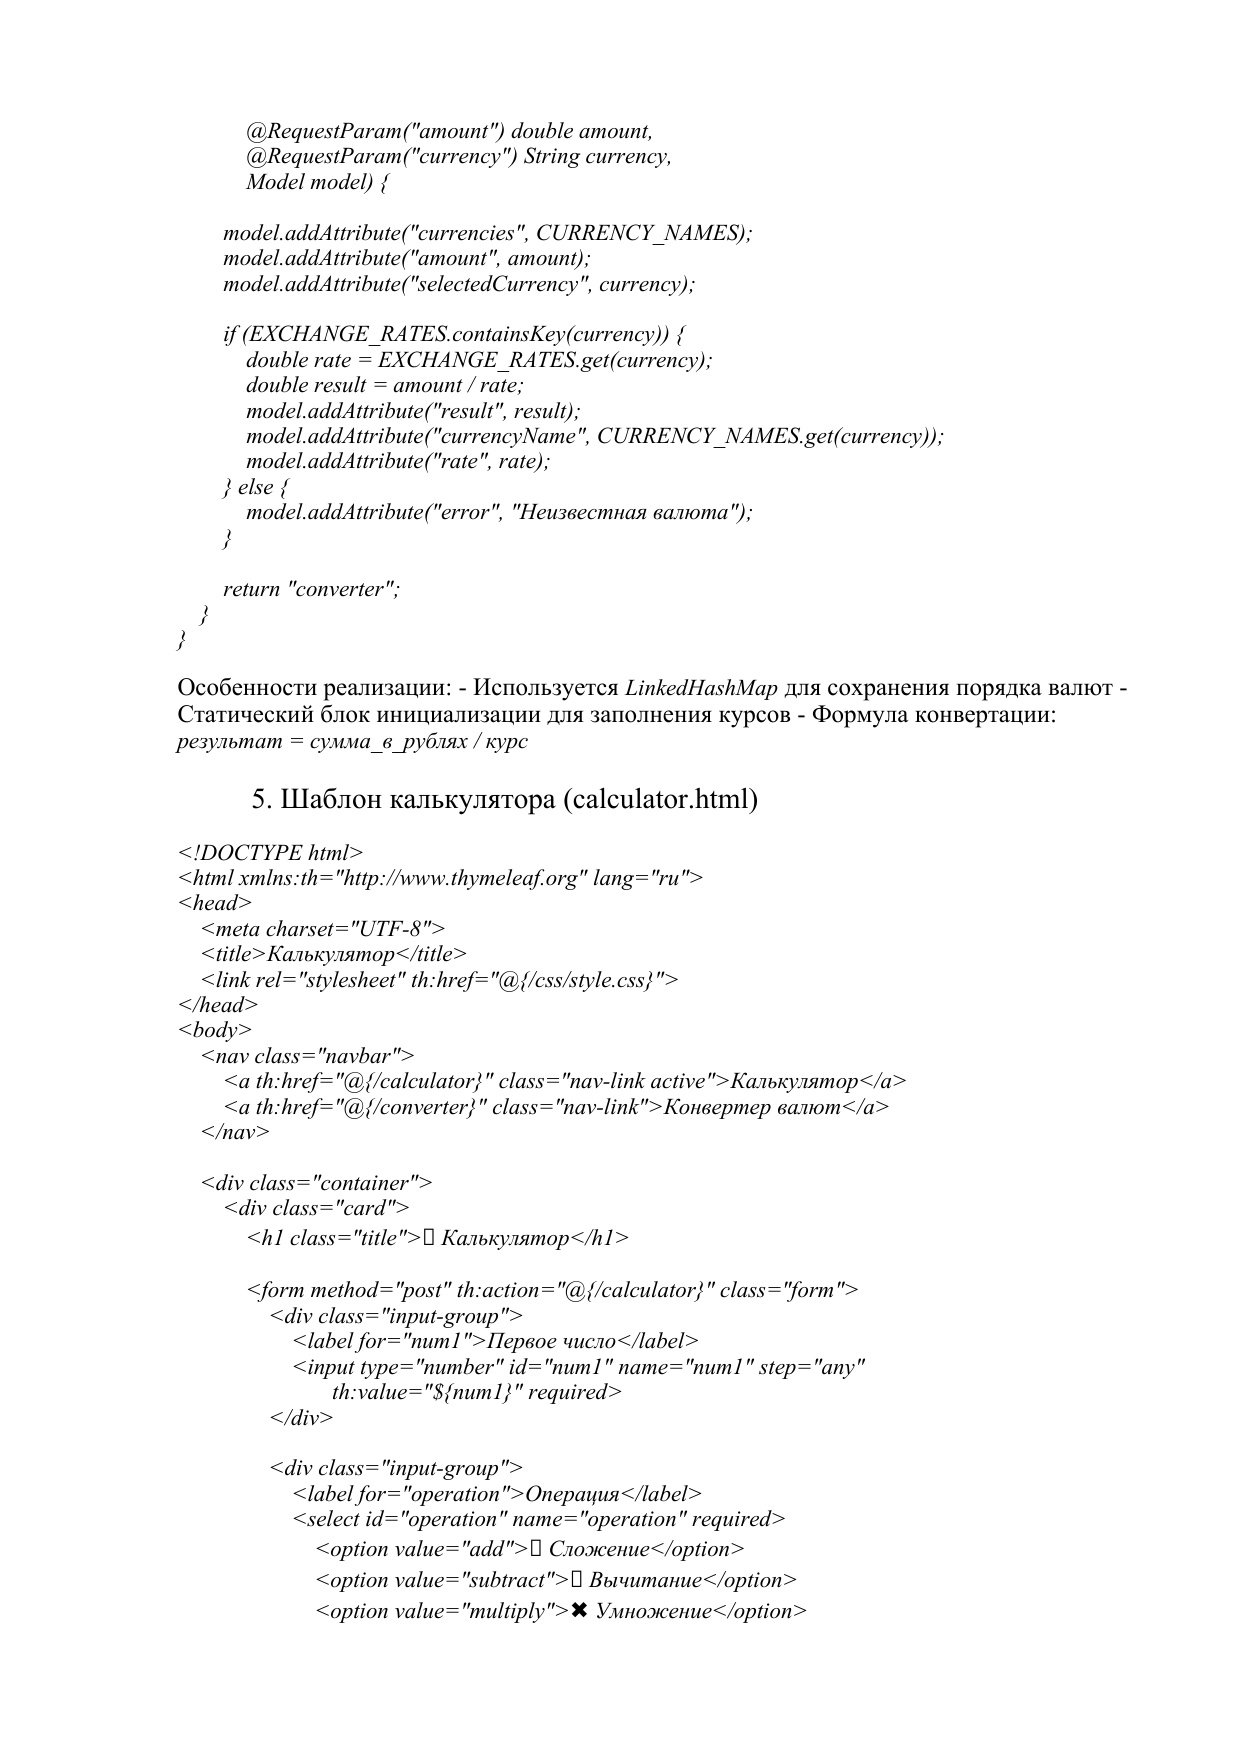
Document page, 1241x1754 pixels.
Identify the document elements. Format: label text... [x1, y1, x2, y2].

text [177, 118, 1152, 652]
text Особенности реализации: - Используется LinkedHashMap для сохранения порядка валют - Статический блок инициализации для заполнения курсов - Формула конвертации: результат = сумма_в_рублях / курс [177, 673, 1152, 753]
subtitle 5. Шаблон калькулятора (calculator.html) [177, 783, 1152, 815]
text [177, 839, 1152, 1625]
